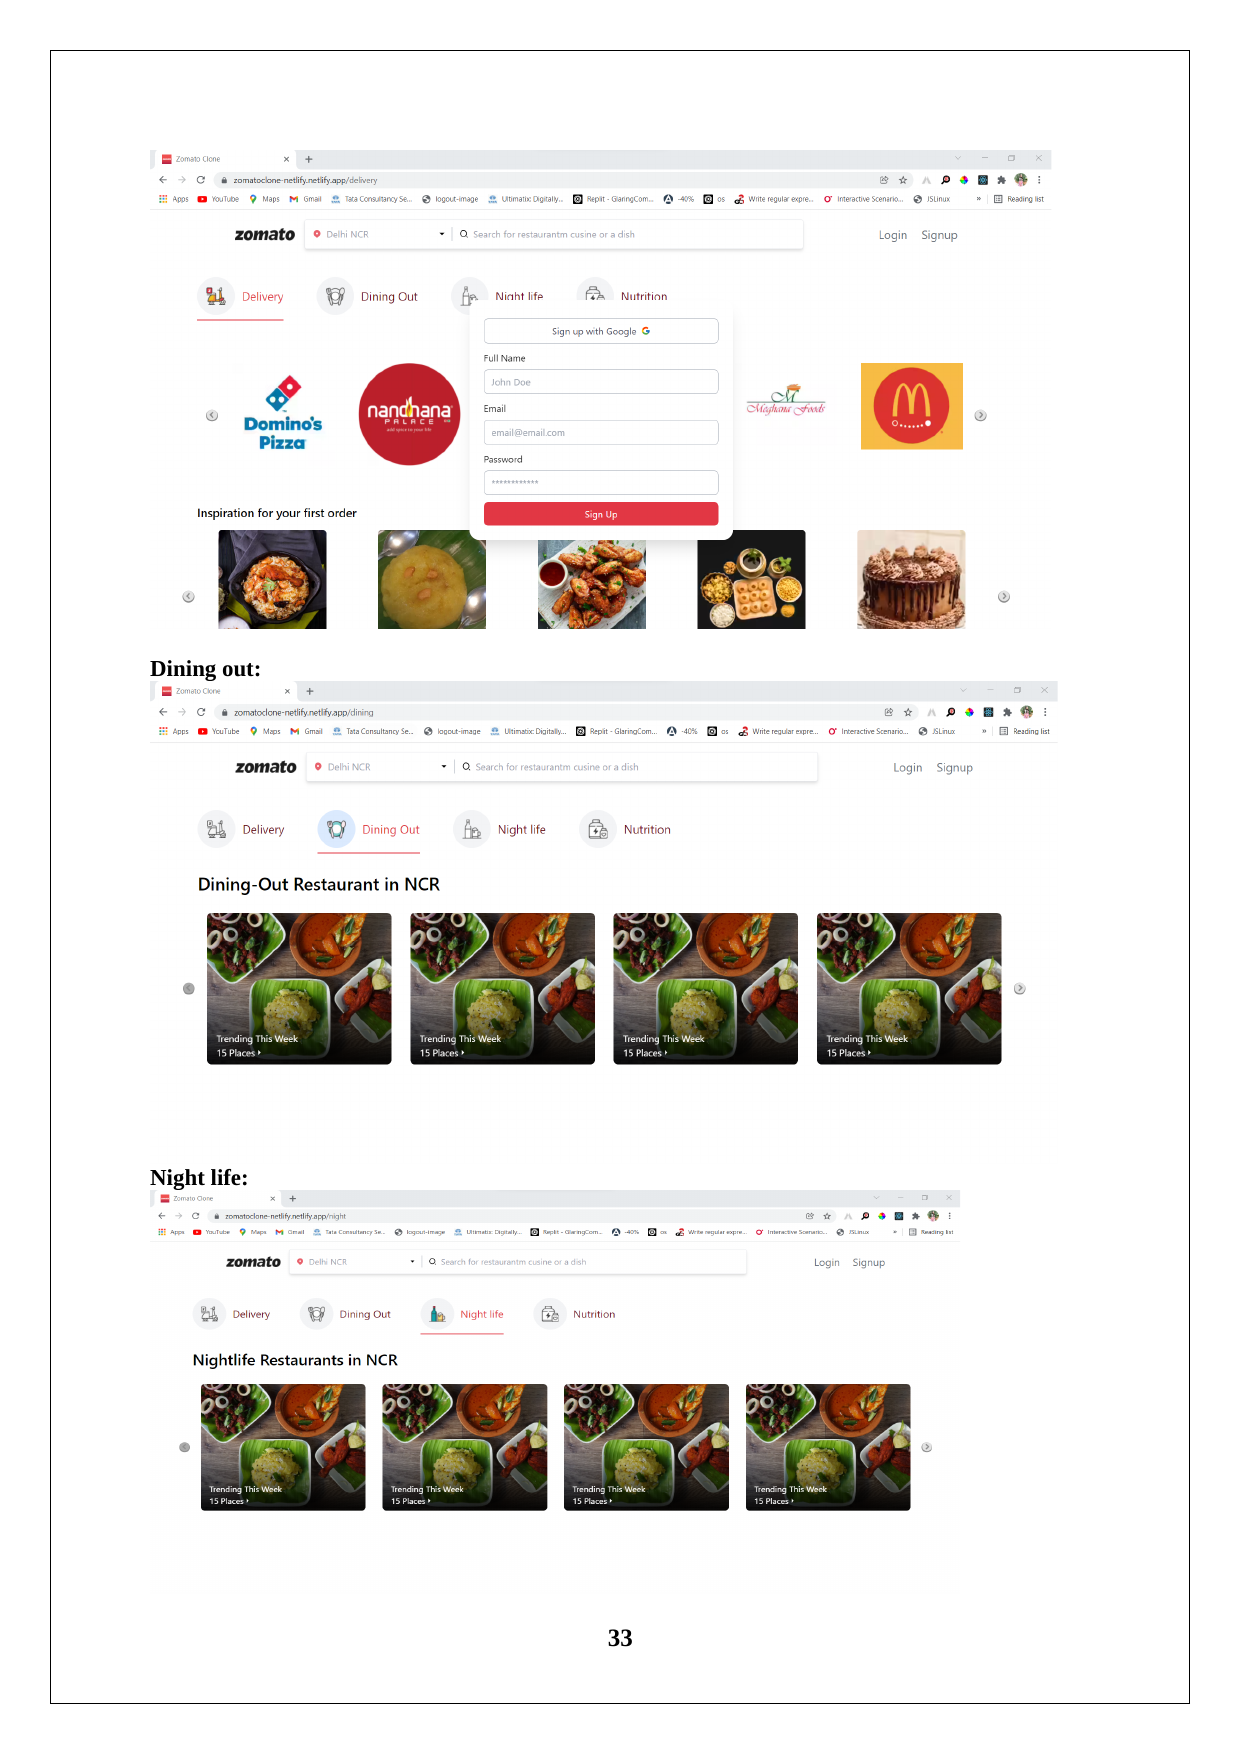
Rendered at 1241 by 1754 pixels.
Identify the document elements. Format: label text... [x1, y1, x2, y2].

picture [150, 1190, 961, 1594]
picture [150, 150, 1052, 629]
text Night life: [150, 1164, 1090, 1190]
text Dining out: [150, 655, 1090, 682]
picture [150, 681, 1058, 1164]
